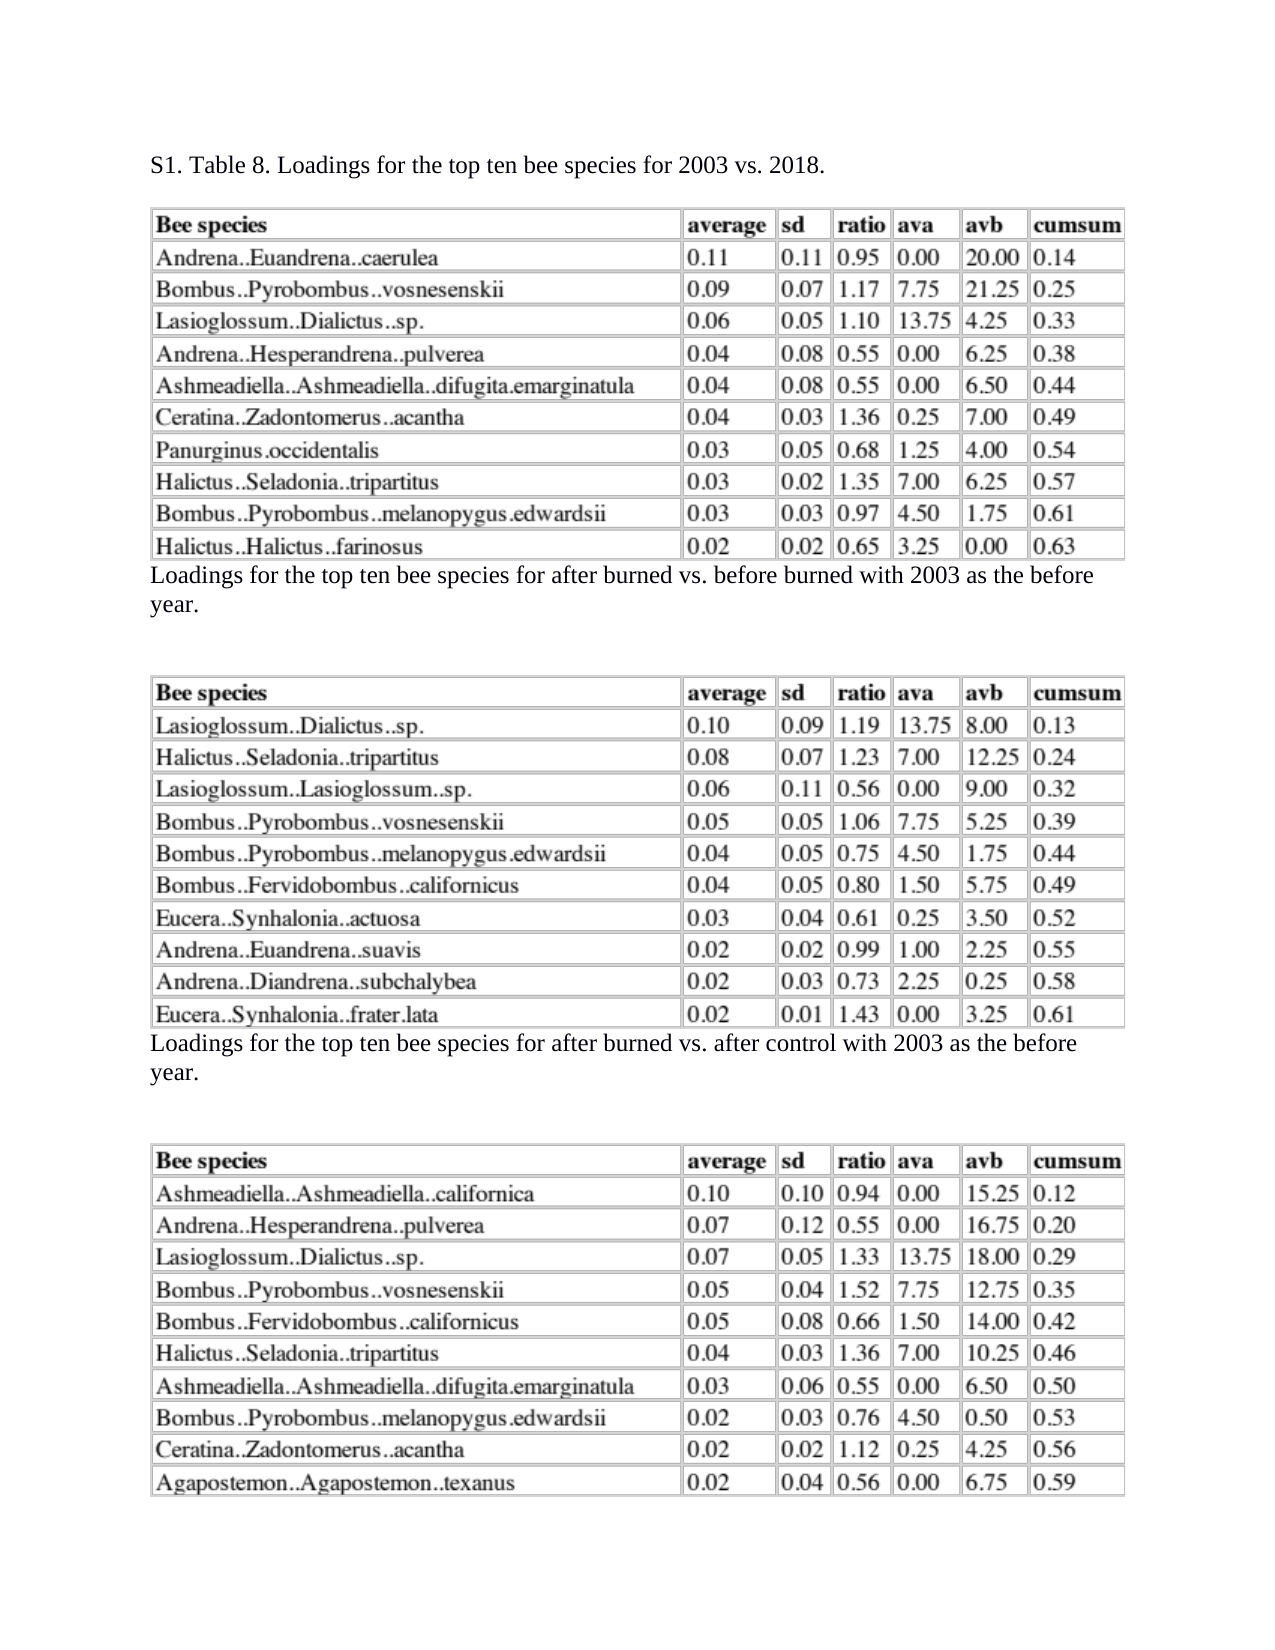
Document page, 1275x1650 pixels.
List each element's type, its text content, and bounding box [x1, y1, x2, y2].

text Loadings for the top ten bee species for after burned vs. before burned with 2003 as the before year. [150, 561, 1125, 618]
text Loadings for the top ten bee species for after burned vs. after control with 2003 as the before year. [150, 1029, 1125, 1086]
text S1. Table 8. Loadings for the top ten bee species for 2003 vs. 2018. [150, 150, 1125, 179]
